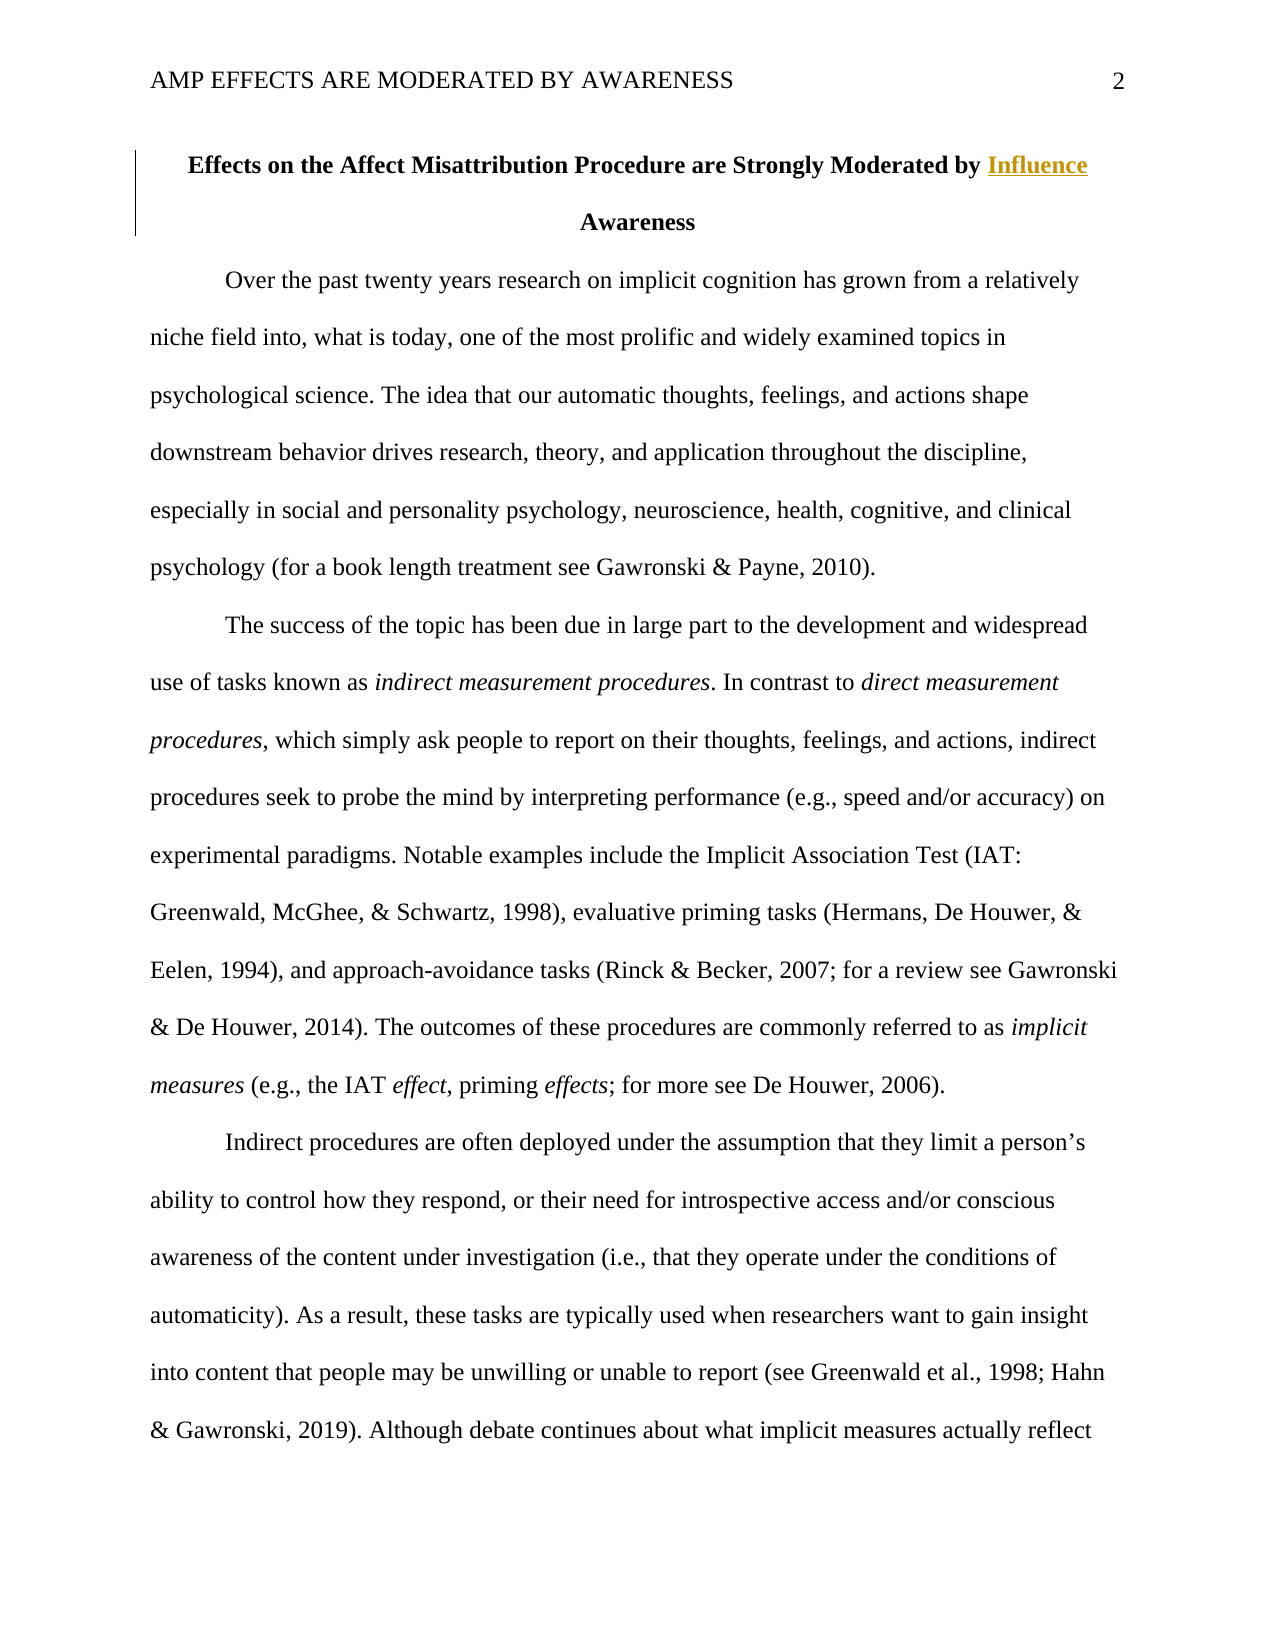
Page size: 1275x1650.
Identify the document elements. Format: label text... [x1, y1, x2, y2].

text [150, 1127, 1125, 1444]
text Effects on the Affect Misattribution Procedure are Strongly Moderated by Awareness [150, 150, 1125, 236]
text The success of the topic has been due in large part to the development and widespread use of tasks known as indirect measurement procedures. In contrast to direct measurement procedures, which simply ask people to report on their thoughts, feelings, and actions, indirect procedures seek to probe the mind by interpreting performance (e.g., speed and/or accuracy) on experimental paradigms. Notable examples include the Implicit Association Test (IAT: Greenwald, McGhee, & Schwartz, 1998), evaluative priming tasks (Hermans, De Houwer, & Eelen, 1994), and approach-avoidance tasks (Rinck & Becker, 2007; for a review see Gawronski & De Houwer, 2014). The outcomes of these procedures are commonly referred to as implicit measures (e.g., the IAT effect, priming effects; for more see De Houwer, 2006). [150, 610, 1125, 1099]
text Over the past twenty years research on implicit cognition has grown from a relatively niche field into, what is today, one of the most prolific and widely examined topics in psychological science. The idea that our automatic thoughts, feelings, and actions shape downstream behavior drives research, theory, and application throughout the discipline, especially in social and personality psychology, neuroscience, health, cognitive, and clinical psychology (for a book length treatment see Gawronski & Payne, 2010). [150, 265, 1125, 581]
